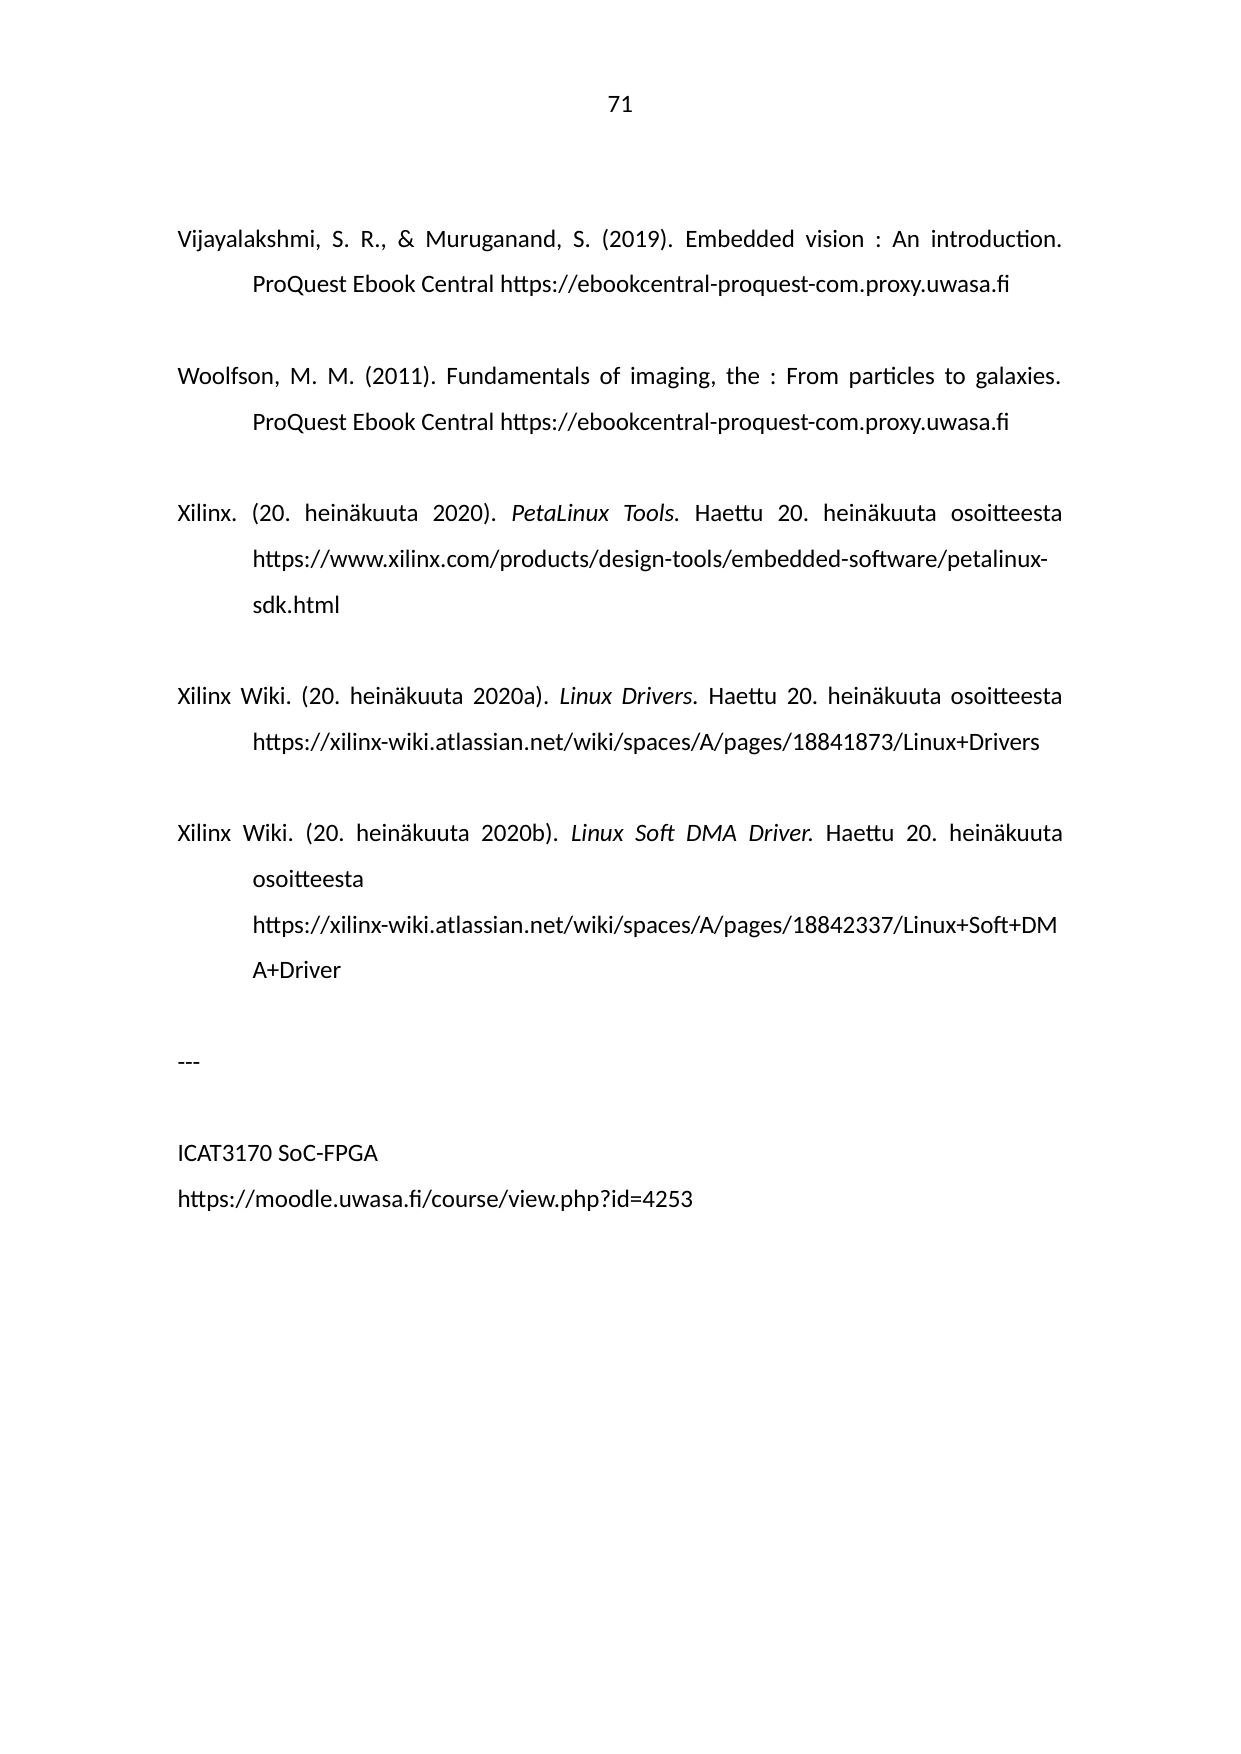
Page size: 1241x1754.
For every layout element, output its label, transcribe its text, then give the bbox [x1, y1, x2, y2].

text --- [177, 1046, 1063, 1077]
text ICAT3170 SoC-FPGA [177, 1137, 1063, 1168]
text https://moodle.uwasa.fi/course/view.php?id=4253 [177, 1183, 1063, 1214]
text Vijayalakshmi, S. R., & Muruganand, S. (2019). Embedded vision : An introduction. ProQuest Ebook Central https://ebookcentral-proquest-com.proxy.uwasa.fi [177, 223, 1063, 299]
text Xilinx Wiki. (20. heinäkuuta 2020b). Linux Soft DMA Driver. Haettu 20. heinäkuuta osoitteesta https://xilinx-wiki.atlassian.net/wiki/spaces/A/pages/18842337/Linux+Soft+DMA+Driver [177, 817, 1063, 985]
text Xilinx Wiki. (20. heinäkuuta 2020a). Linux Drivers. Haettu 20. heinäkuuta osoitteesta https://xilinx-wiki.atlassian.net/wiki/spaces/A/pages/18841873/Linux+Drivers [177, 680, 1063, 756]
text Xilinx. (20. heinäkuuta 2020). PetaLinux Tools. Haettu 20. heinäkuuta osoitteesta https://www.xilinx.com/products/design-tools/embedded-software/petalinux-sdk.html [177, 497, 1063, 619]
text Woolfson, M. M. (2011). Fundamentals of imaging, the : From particles to galaxies. ProQuest Ebook Central https://ebookcentral-proquest-com.proxy.uwasa.fi [177, 360, 1063, 436]
